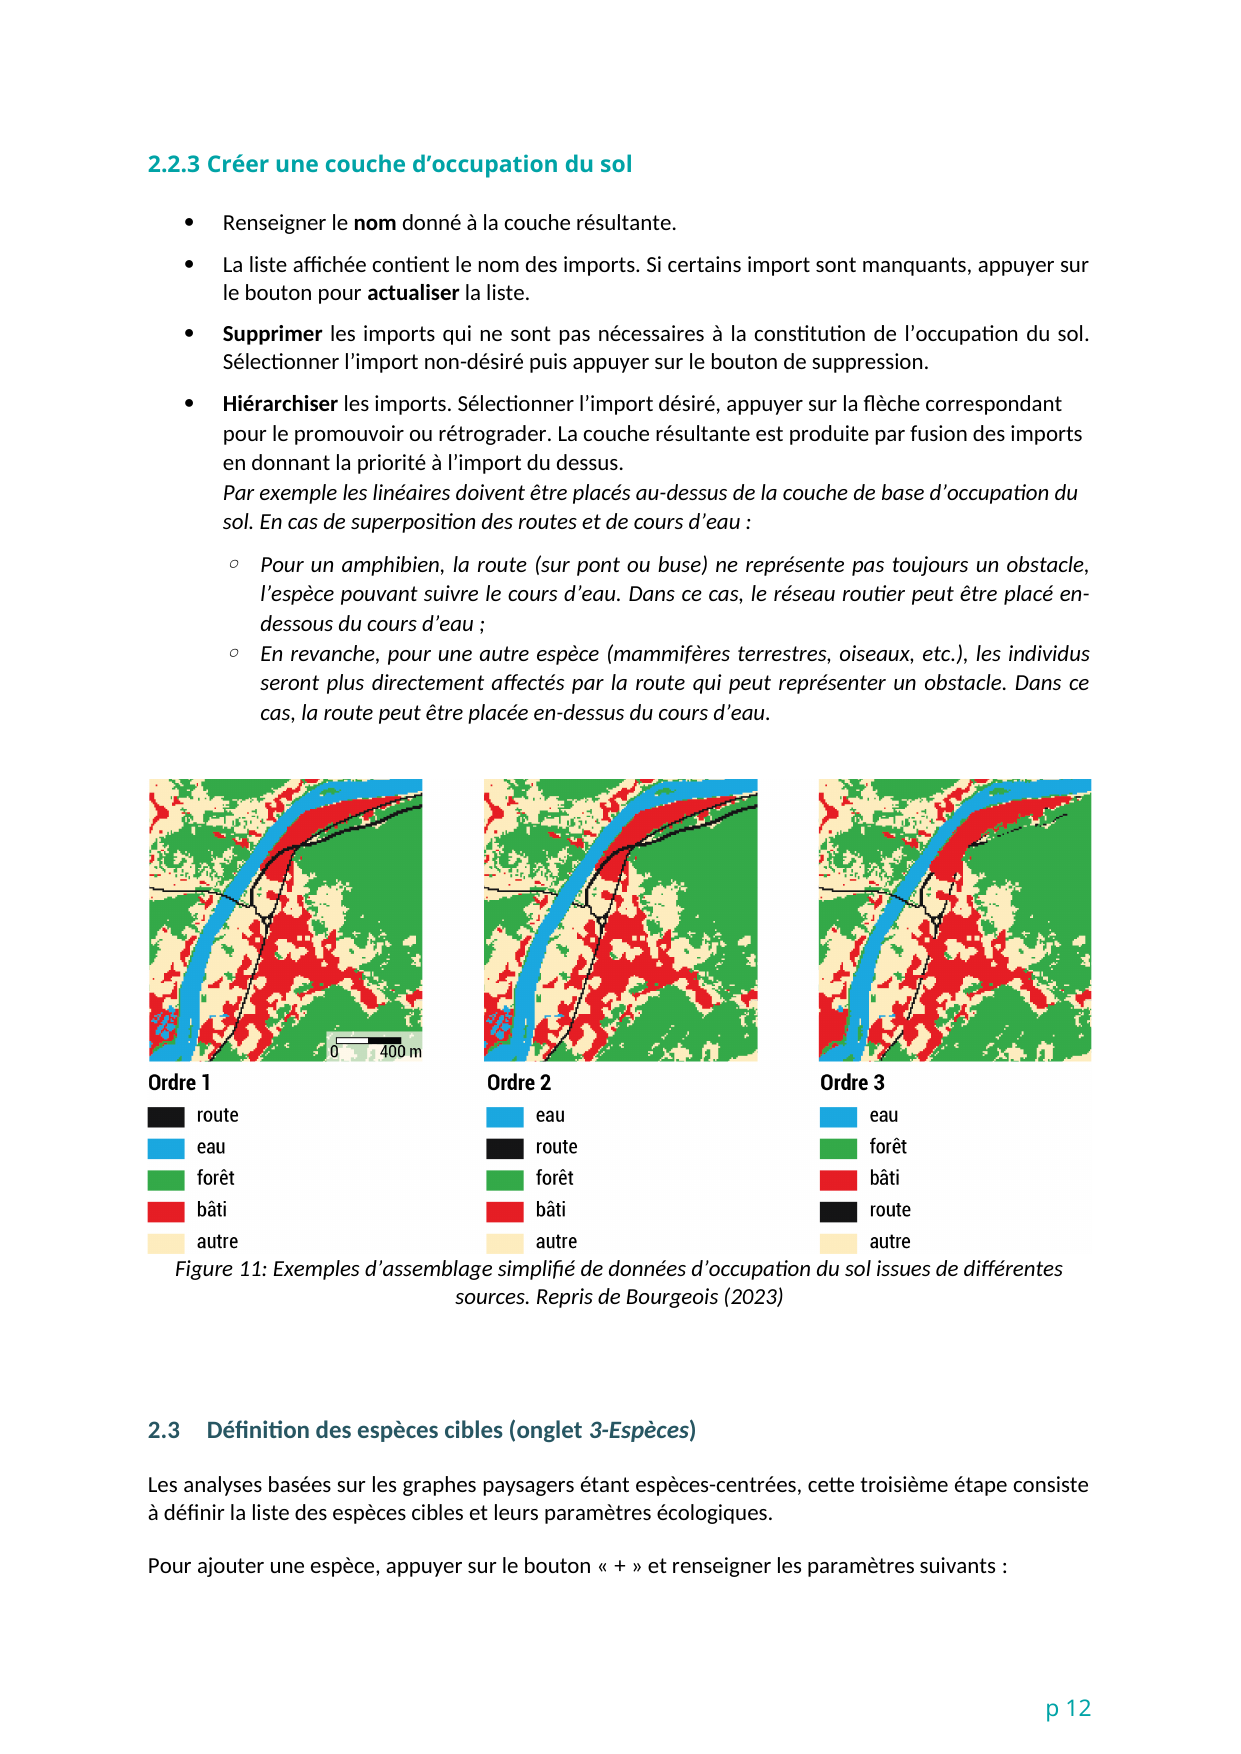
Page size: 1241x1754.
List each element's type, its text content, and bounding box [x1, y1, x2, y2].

list Hiérarchiser les imports. Sélectionner l’import désiré, appuyer sur la flèche correspondant pour le promouvoir ou rétrograder. La couche résultante est produite par fusion des imports en donnant la priorité à l’import du dessus. Par exemple les linéaires doivent être placés au-dessus de la couche de base d’occupation du sol. En cas de superposition des routes et de cours d’eau : [185, 388, 1091, 535]
subtitle Définition des espèces cibles (onglet 3-Espèces) [148, 1414, 1091, 1445]
text Pour ajouter une espèce, appuyer sur le bouton « + » et renseigner les paramètres suivants : [148, 1551, 1091, 1579]
picture [147, 779, 1092, 1254]
list Pour un amphibien, la route (sur pont ou buse) ne représente pas toujours un obstacle, l’espèce pouvant suivre le cours d’eau. Dans ce cas, le réseau routier peut être placé en-dessous du cours d’eau ; [223, 548, 1091, 637]
list Renseigner le nom donné à la couche résultante. [185, 208, 1091, 237]
list En revanche, pour une autre espèce (mammifères terrestres, oiseaux, etc.), les individus seront plus directement affectés par la route qui peut représenter un obstacle. Dans ce cas, la route peut être placée en-dessus du cours d’eau. [223, 638, 1091, 726]
text Les analyses basées sur les graphes paysagers étant espèces-centrées, cette troisième étape consiste à définir la liste des espèces cibles et leurs paramètres écologiques. [148, 1470, 1091, 1526]
list Supprimer les imports qui ne sont pas nécessaires à la constitution de l’occupation du sol. Sélectionner l’import non-désiré puis appuyer sur le bouton de suppression. [185, 319, 1091, 375]
subtitle Créer une couche d’occupation du sol [148, 148, 1092, 179]
list La liste affichée contient le nom des imports. Si certains import sont manquants, appuyer sur le bouton pour actualiser la liste. [185, 250, 1091, 306]
